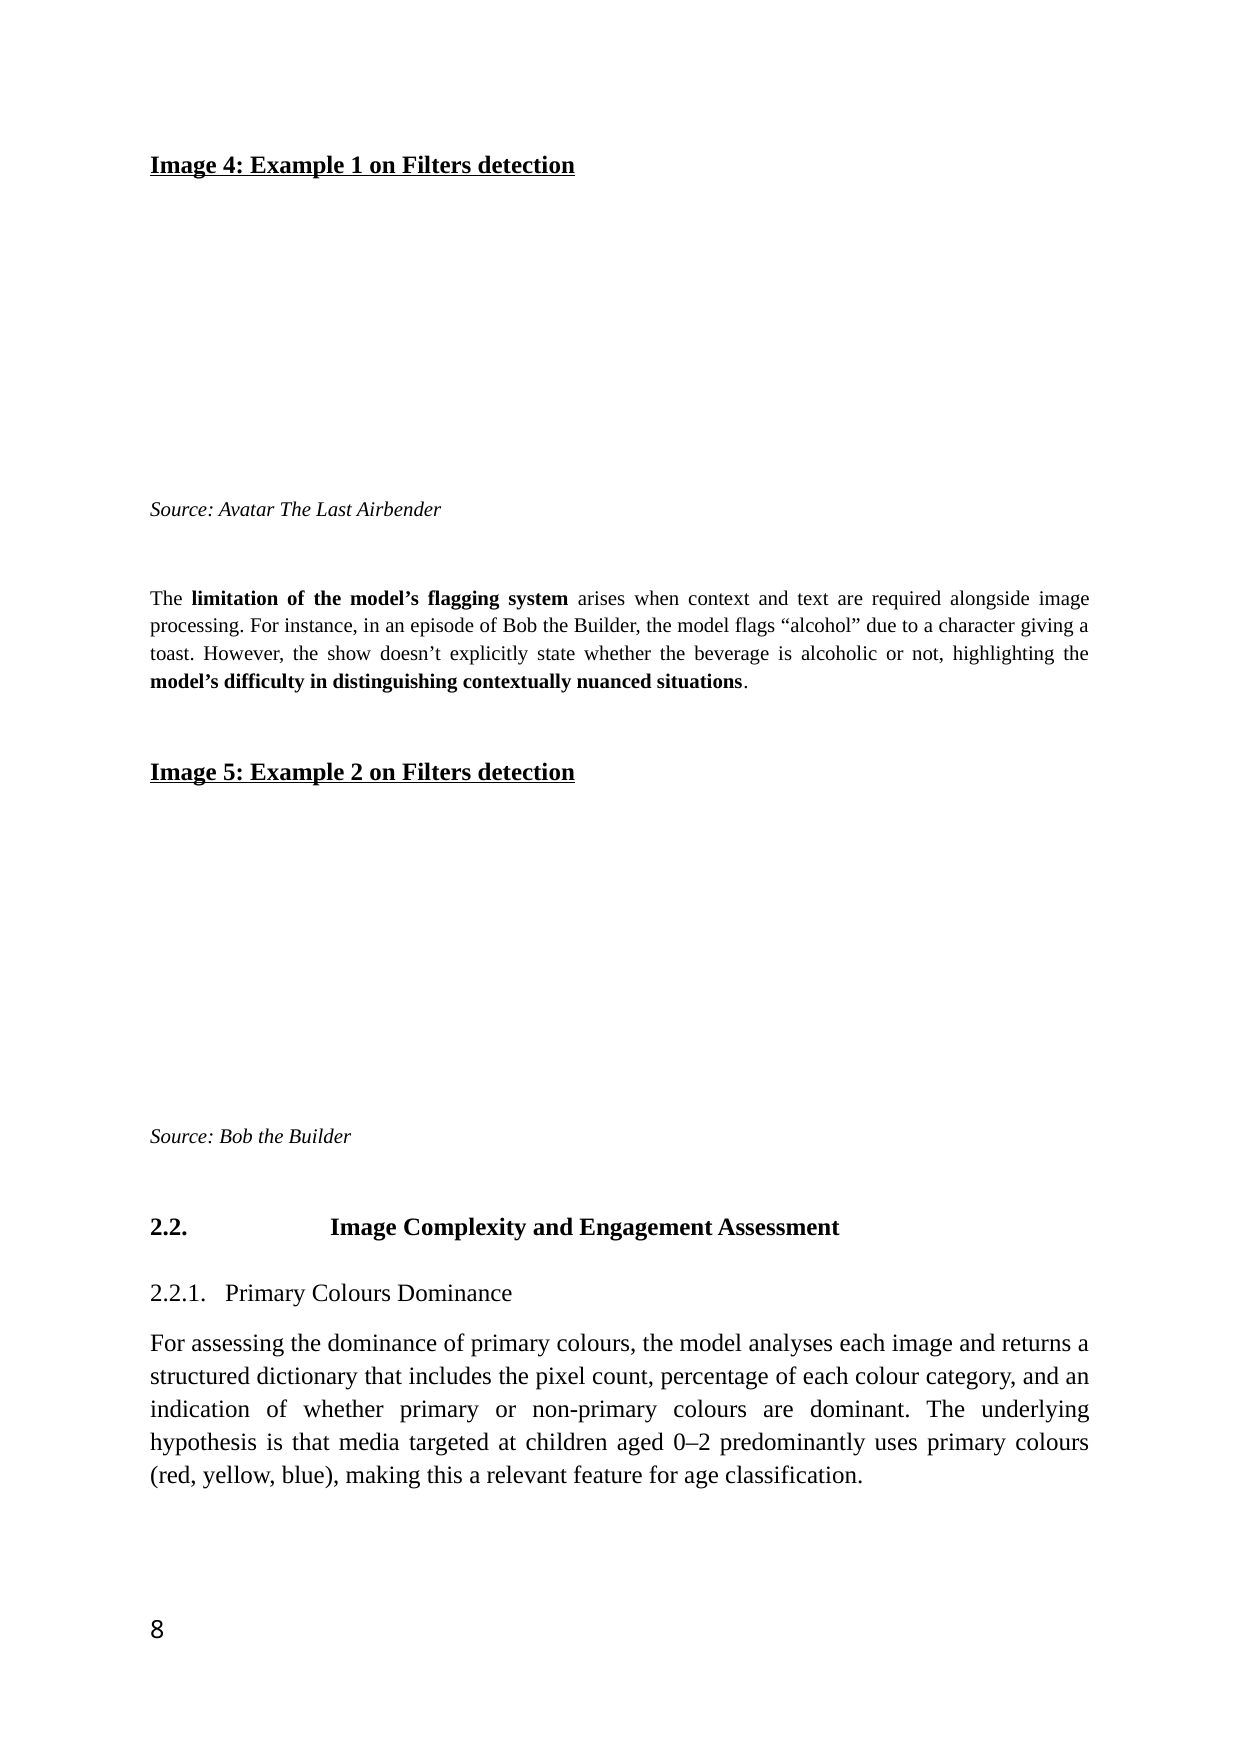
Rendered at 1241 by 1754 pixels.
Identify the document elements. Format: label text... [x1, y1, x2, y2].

text For assessing the dominance of primary colours, the model analyses each image and returns a structured dictionary that includes the pixel count, percentage of each colour category, and an indication of whether primary or non-primary colours are dominant. The underlying hypothesis is that media targeted at children aged 0–2 predominantly uses primary colours (red, yellow, blue), making this a relevant feature for age classification. [150, 1328, 1090, 1489]
text Source: Avatar The Last Airbender [150, 497, 1090, 521]
text Image 4: Example 1 on Filters detection [150, 150, 1090, 179]
list Primary Colours Dominance [150, 1278, 1090, 1307]
text Source: Bob the Builder [150, 1124, 1090, 1148]
list Image Complexity and Engagement Assessment [150, 1212, 1090, 1241]
text Image 5: Example 2 on Filters detection [150, 757, 1090, 786]
text The limitation of the model’s flagging system arises when context and text are required alongside image processing. For instance, in an episode of Bob the Builder, the model flags “alcohol” due to a character giving a toast. However, the show doesn’t explicitly state whether the beverage is alcoholic or not, highlighting the model’s difficulty in distinguishing contextually nuanced situations. [150, 586, 1090, 693]
